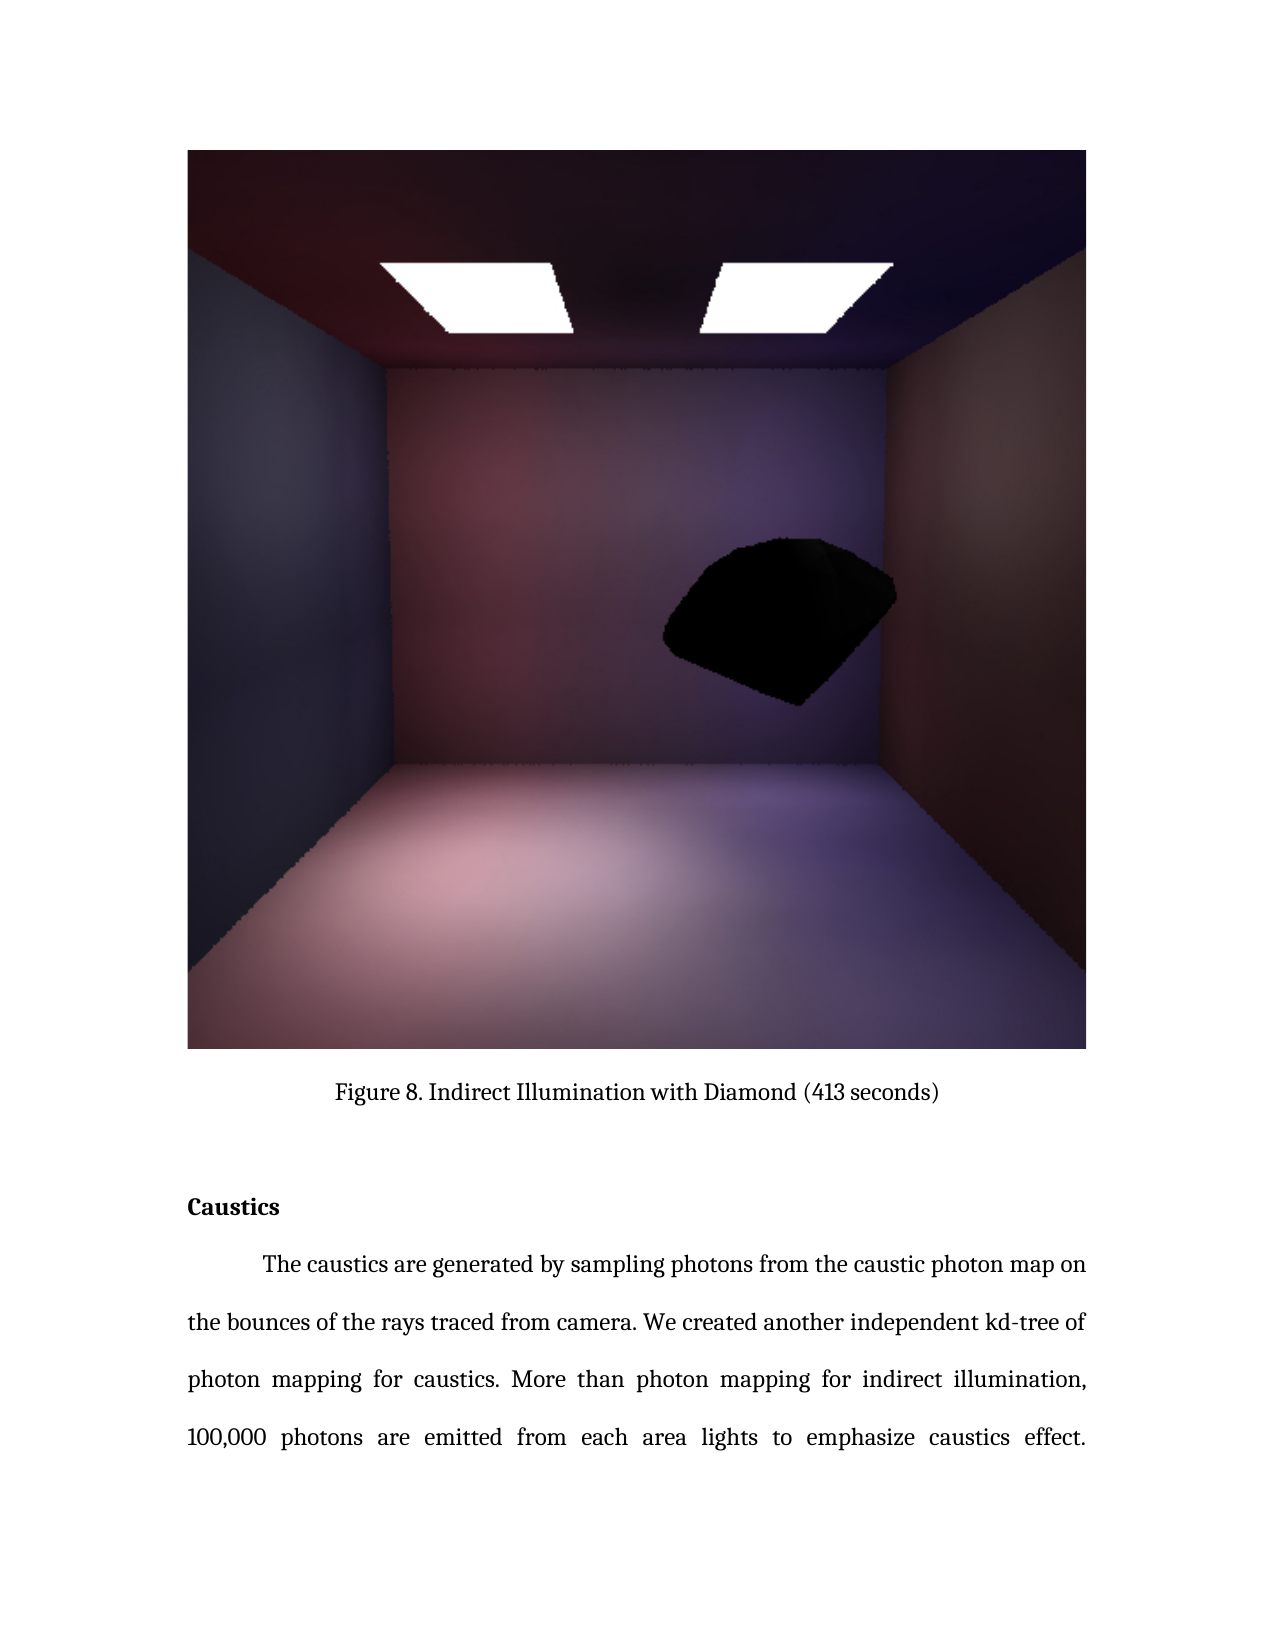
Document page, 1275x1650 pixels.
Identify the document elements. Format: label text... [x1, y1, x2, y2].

text Figure 8. Indirect Illumination with Diamond (413 seconds) [187, 1077, 1087, 1106]
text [187, 1250, 1087, 1451]
picture [187, 150, 1087, 1049]
text Caustics [187, 1192, 1087, 1221]
